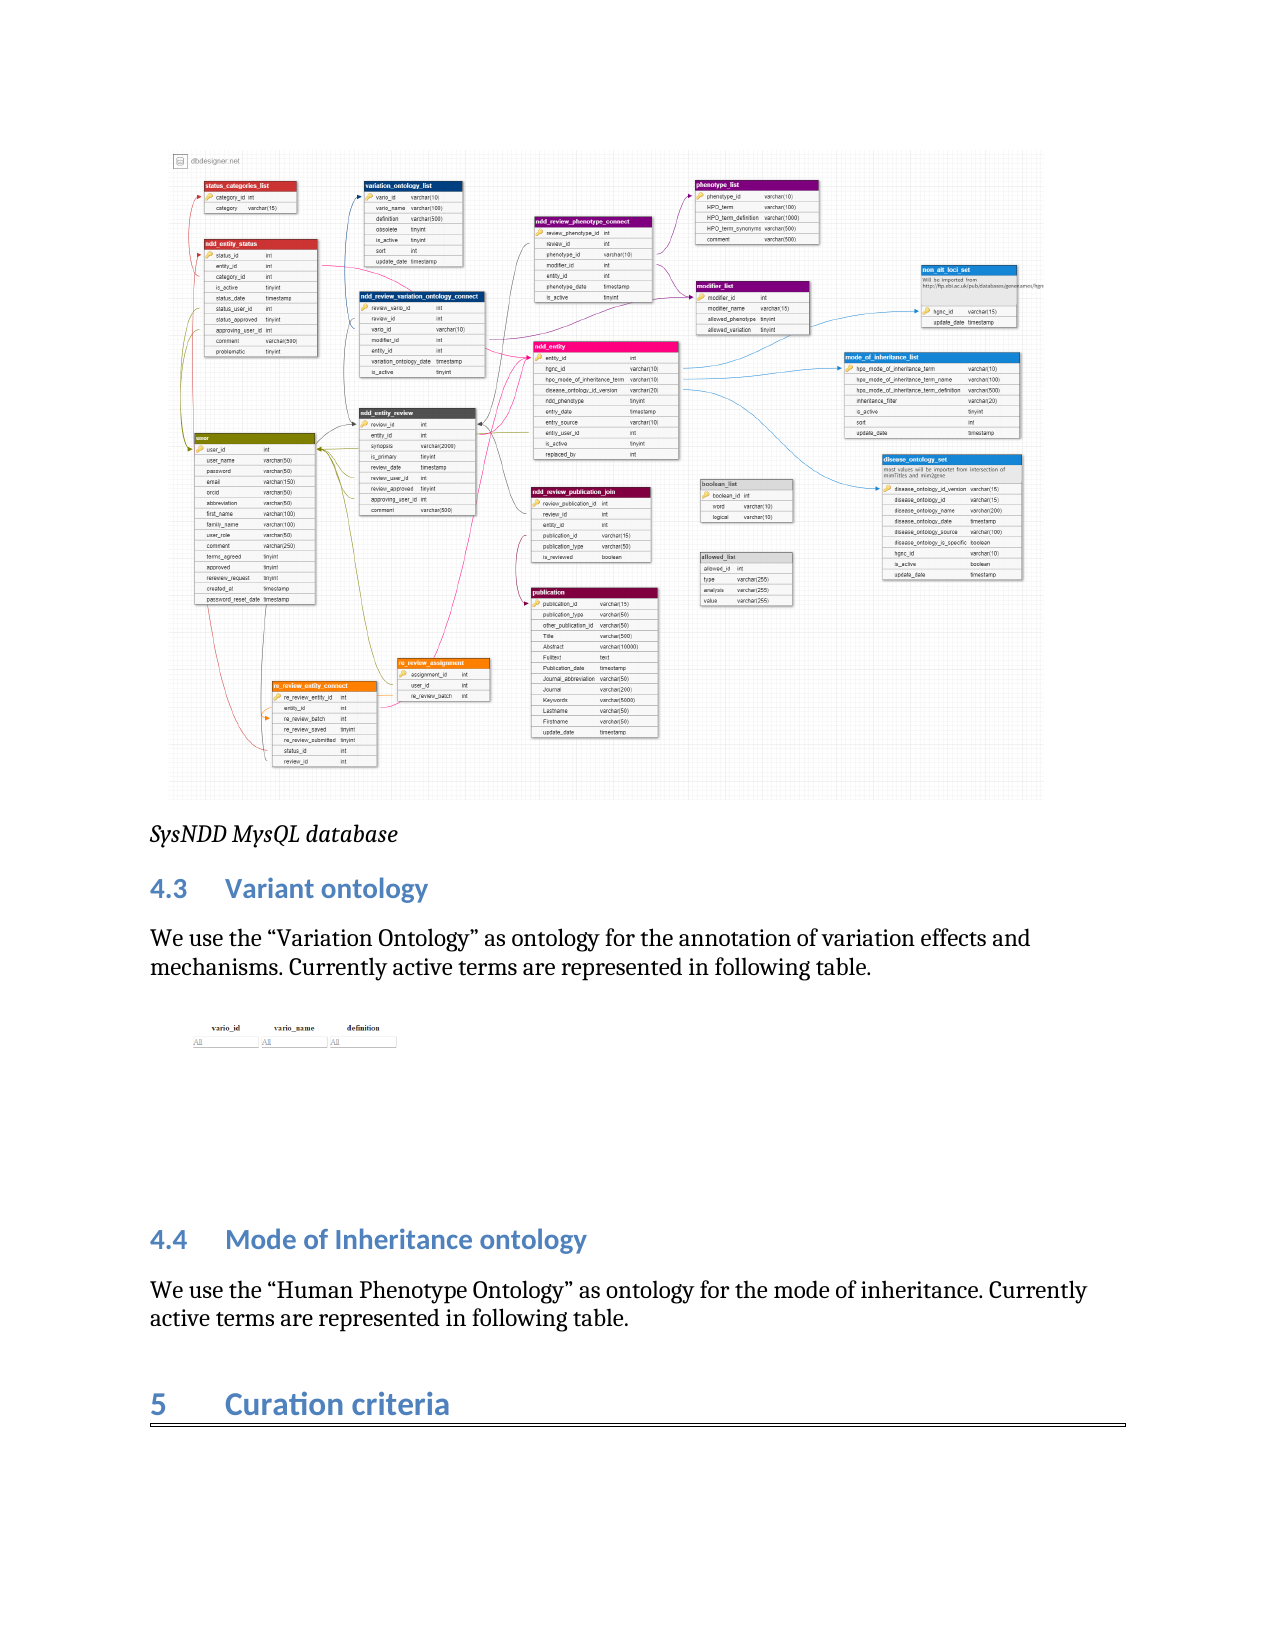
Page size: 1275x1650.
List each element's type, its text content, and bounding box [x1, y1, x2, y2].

subtitle 4.4 Mode of Inheritance ontology [150, 1221, 1125, 1257]
picture [168, 1000, 419, 1201]
text We use the “Variation Ontology” as ontology for the annotation of variation effects and mechanisms. Currently active terms are represented in following table. [150, 924, 1125, 982]
subtitle 5 Curation criteria [150, 1383, 1125, 1423]
subtitle 4.3 Variant ontology [150, 870, 1125, 905]
text We use the “Human Phenotype Ontology” as ontology for the mode of inheritance. Currently active terms are represented in following table. [150, 1276, 1125, 1333]
picture [168, 150, 1044, 800]
text SysNDD MysQL database [150, 820, 1125, 849]
